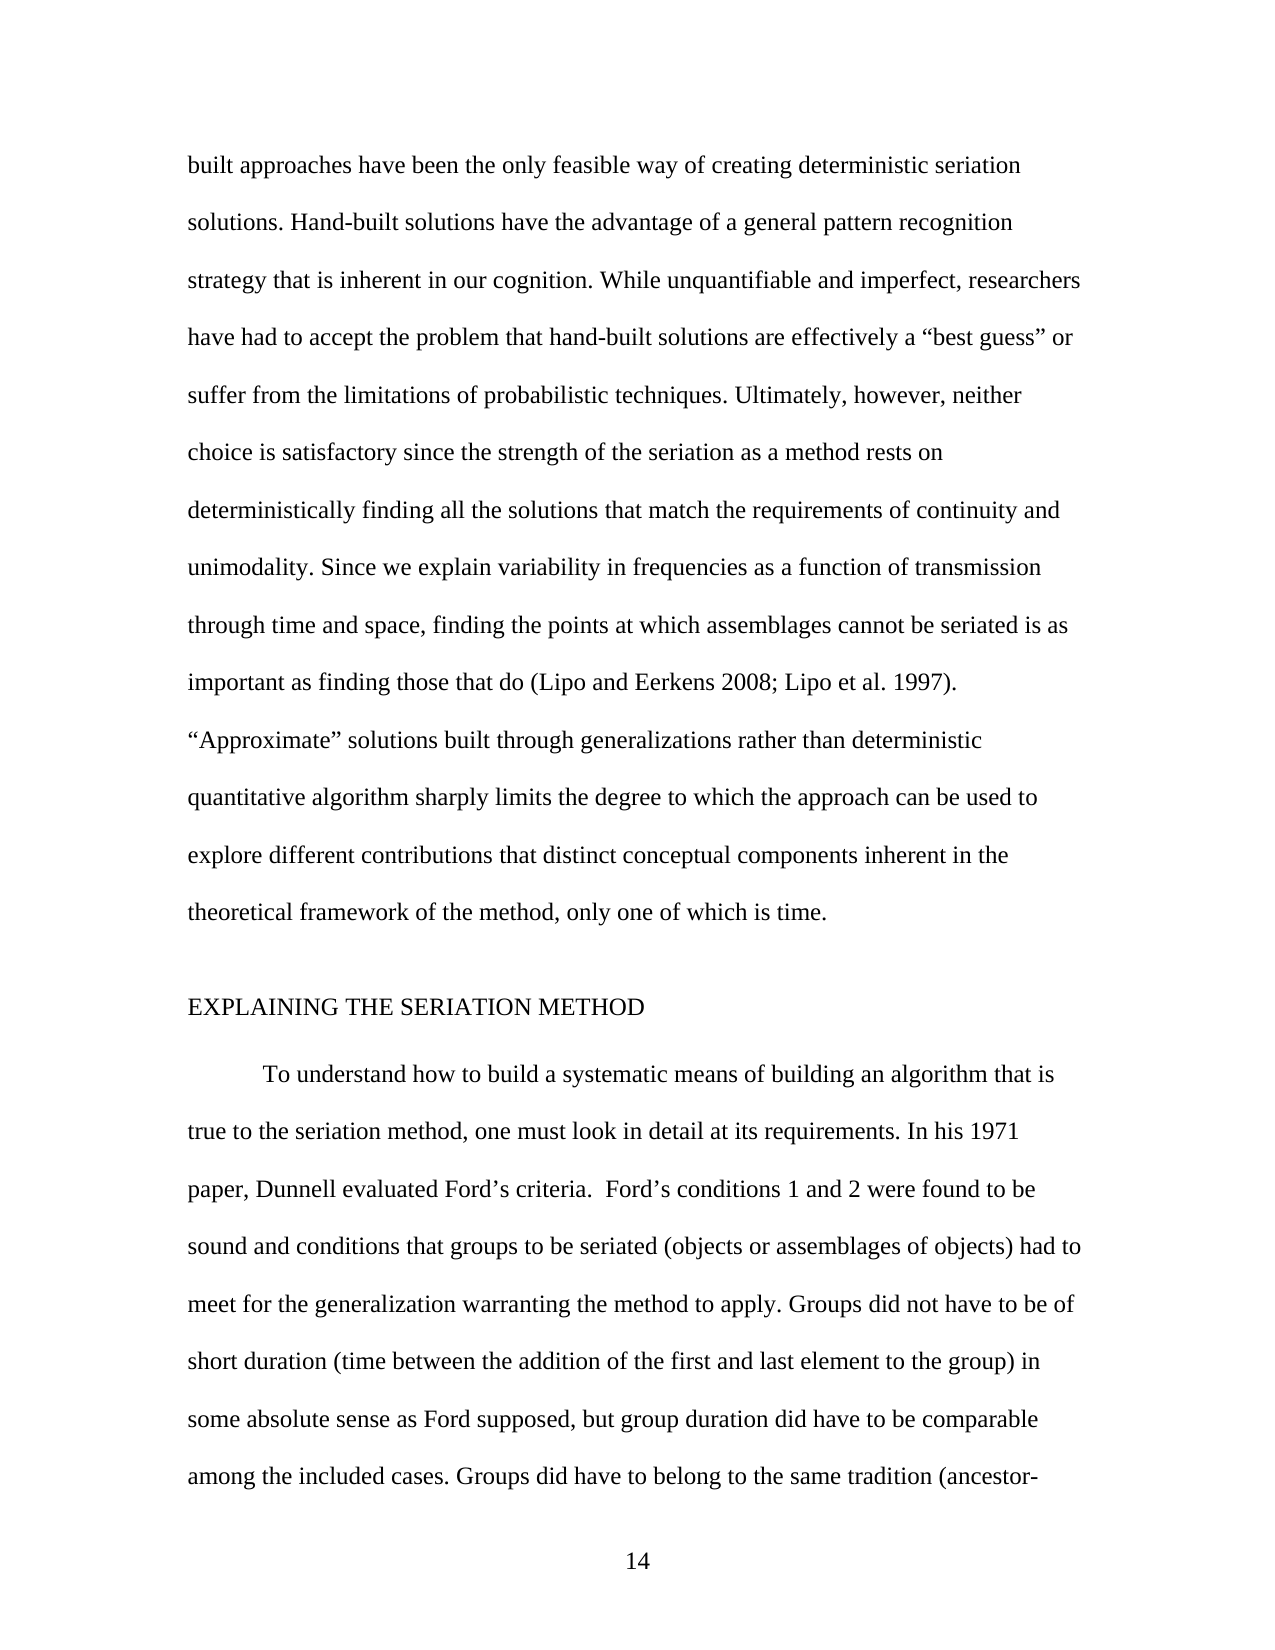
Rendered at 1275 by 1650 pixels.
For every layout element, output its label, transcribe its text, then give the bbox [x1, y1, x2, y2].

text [187, 150, 1087, 926]
subtitle Explaining the seriation method [187, 992, 1087, 1021]
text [187, 1059, 1087, 1490]
